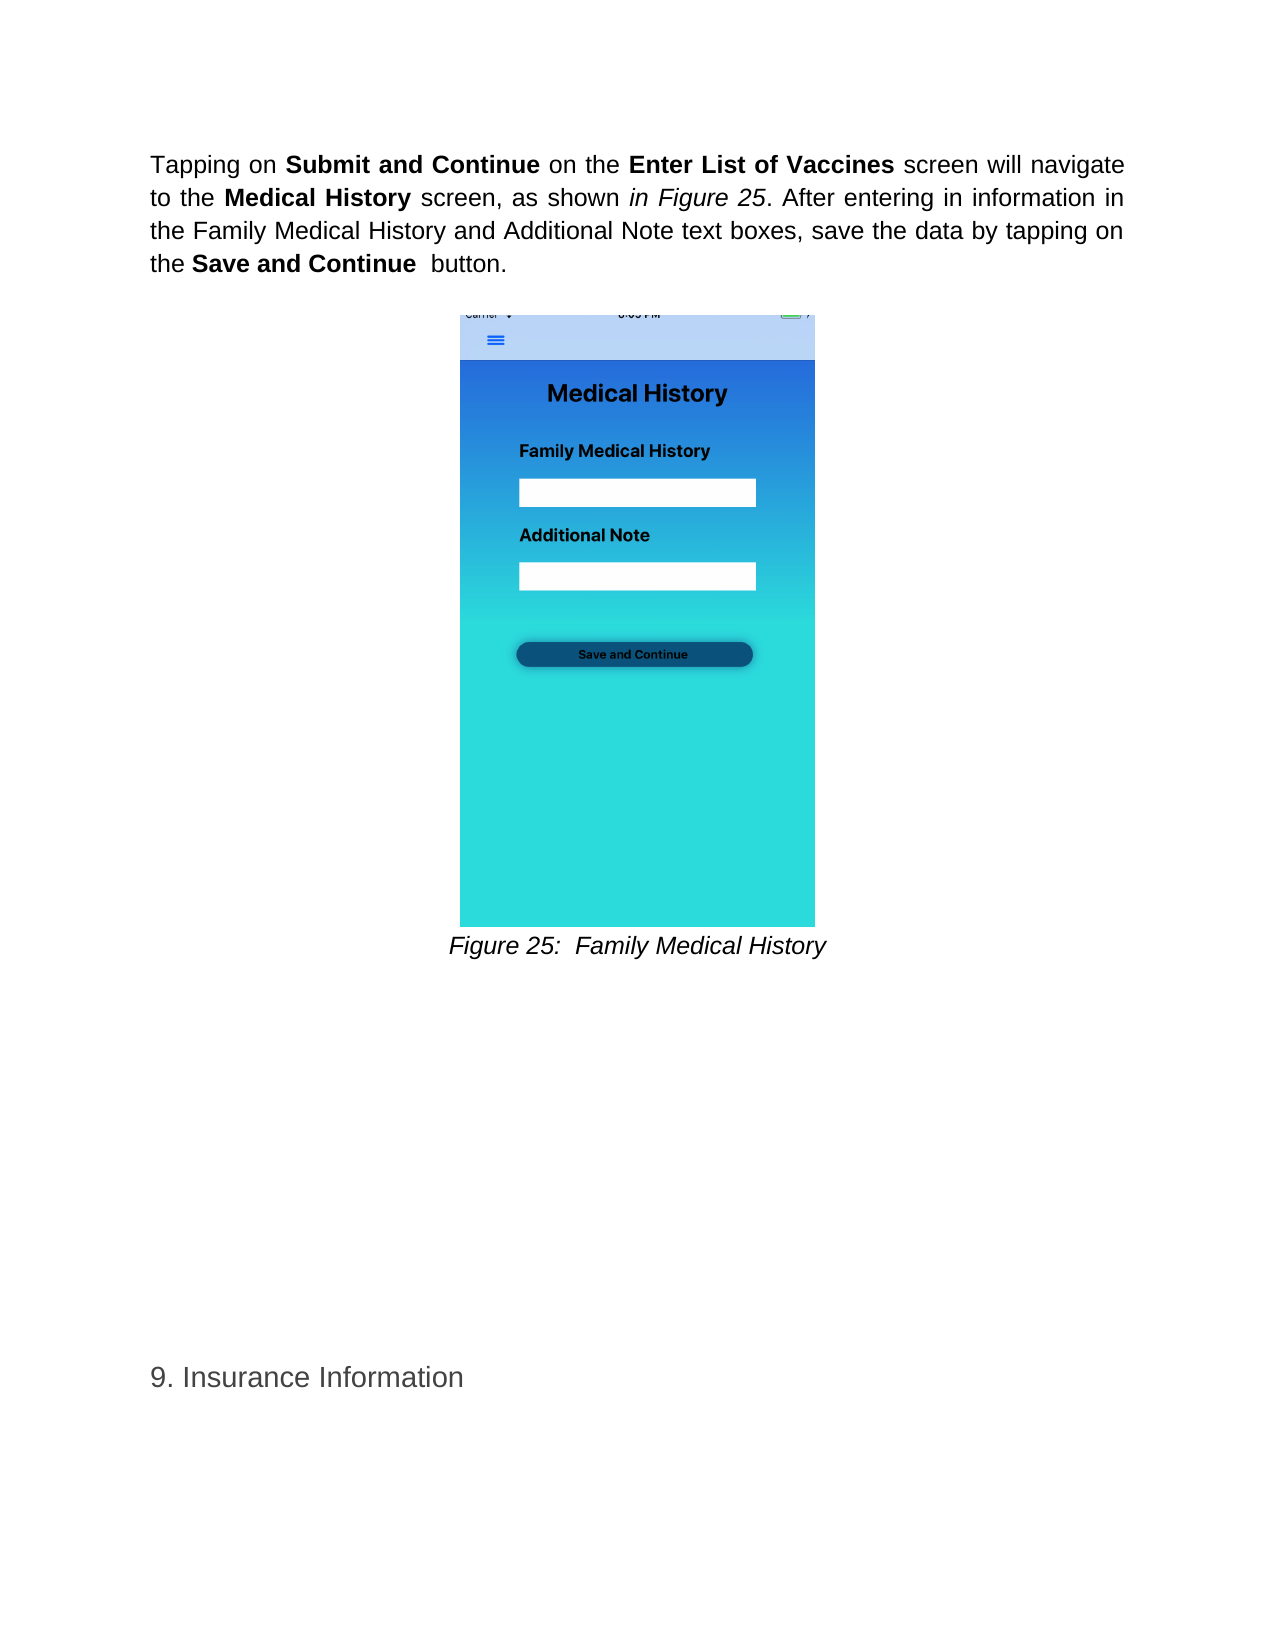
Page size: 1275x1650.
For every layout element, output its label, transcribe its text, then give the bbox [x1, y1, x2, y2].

picture [460, 315, 815, 927]
text Tapping on Submit and Continue on the Enter List of Vaccines screen will navigate to the Medical History screen, as shown in Figure 25. After entering in information in the Family Medical History and Additional Note text boxes, save the data by tapping on the Save and Continue button. [150, 150, 1125, 278]
text Figure 25: Family Medical History [150, 931, 1125, 959]
subtitle 9. Insurance Information [150, 1360, 1125, 1394]
